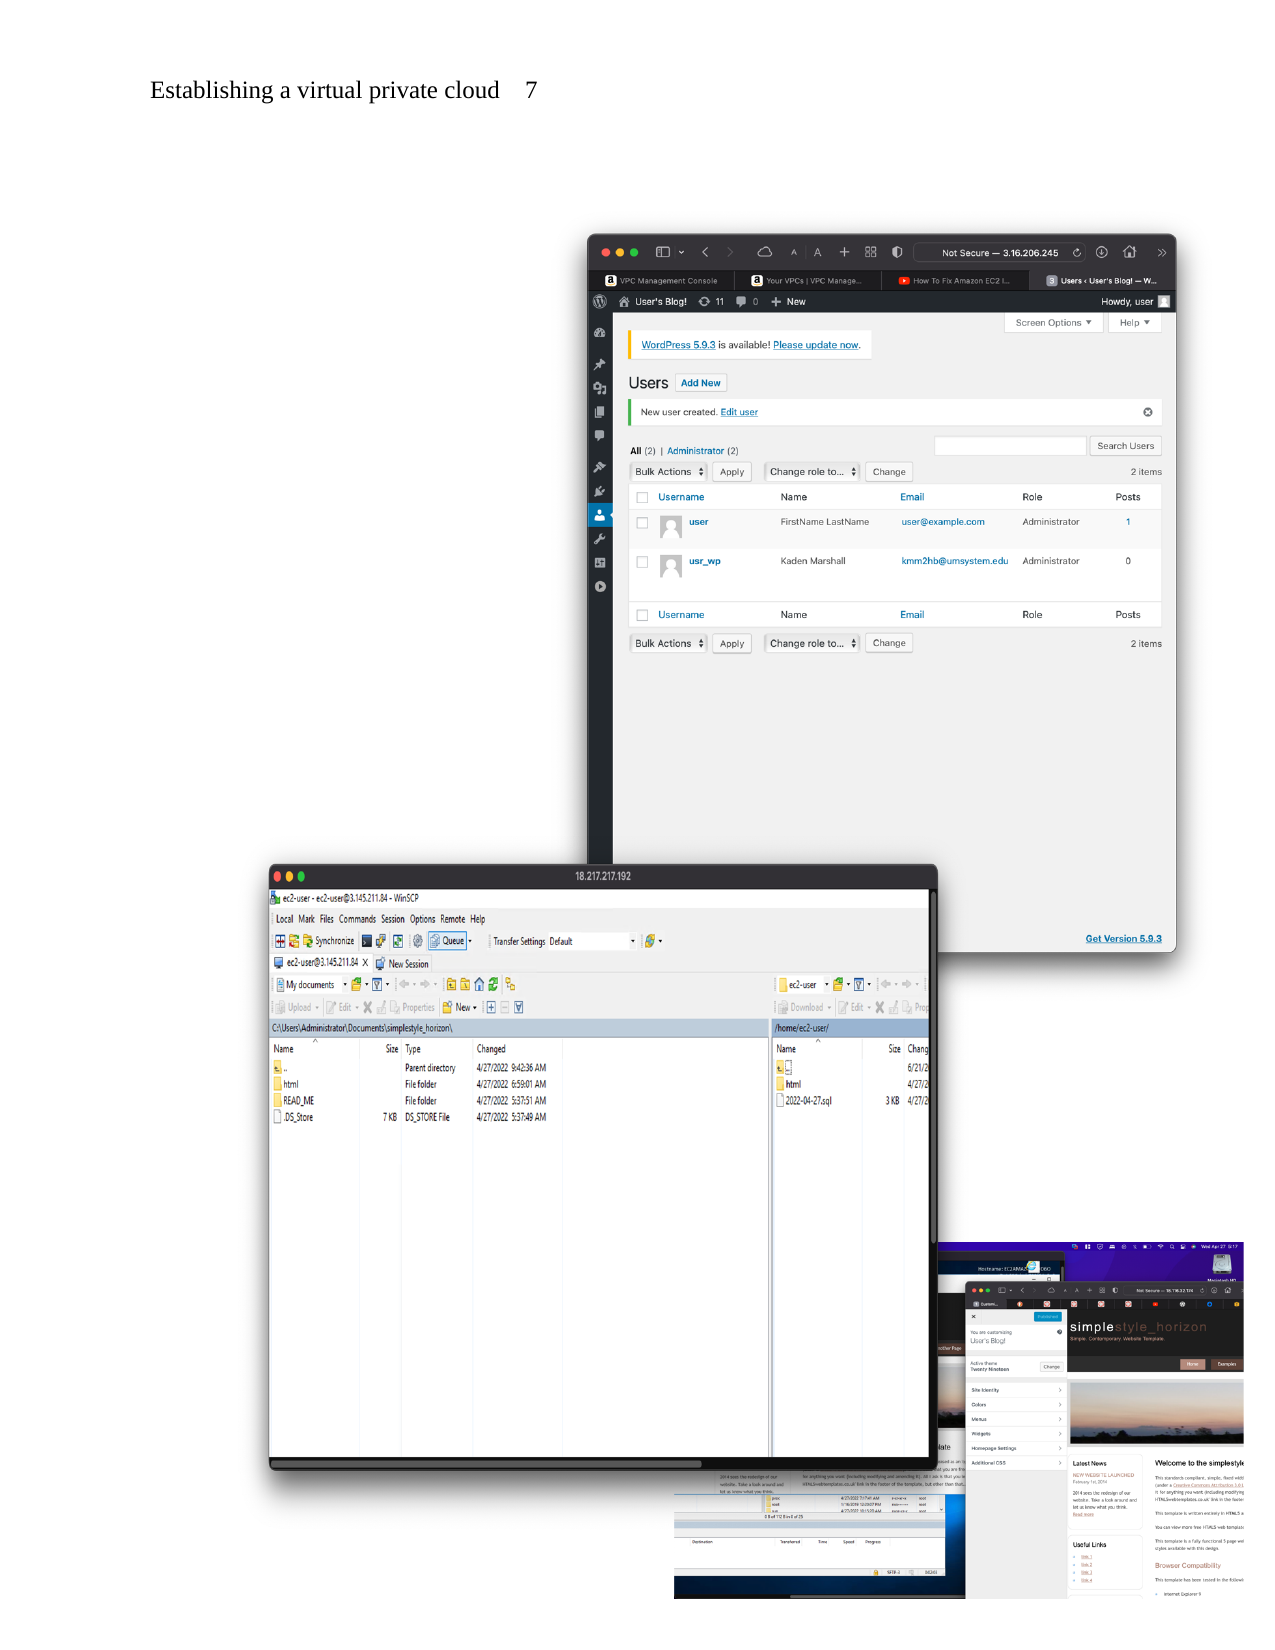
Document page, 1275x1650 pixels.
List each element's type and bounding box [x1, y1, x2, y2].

picture [235, 207, 1244, 1599]
